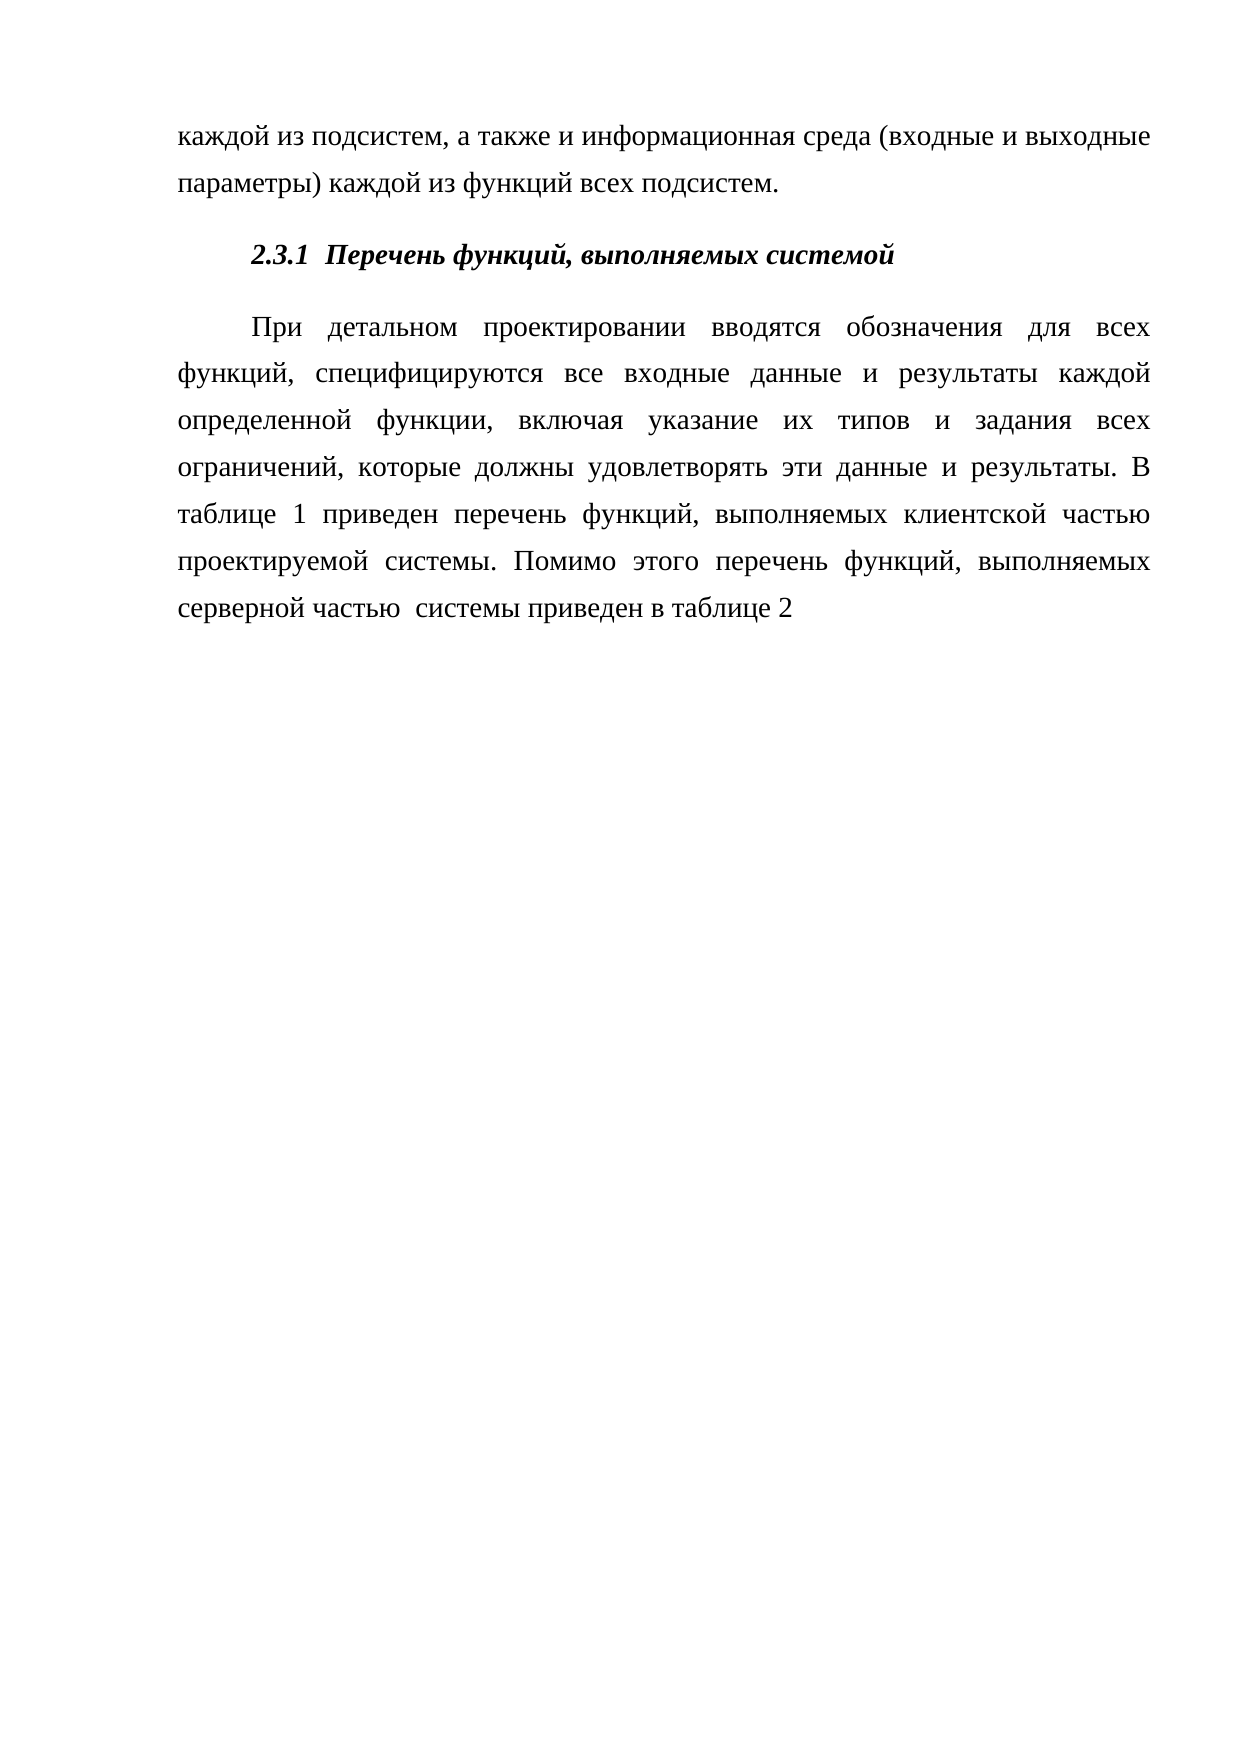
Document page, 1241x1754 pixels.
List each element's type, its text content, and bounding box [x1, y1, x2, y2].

text Перечень функций, выполняемых системой [251, 237, 1152, 270]
text При детальном проектировании вводятся обозначения для всех функций, специфицируются все входные данные и результаты каждой определенной функции, включая указание их типов и задания всех ограничений, которые должны удовлетворять эти данные и результаты. В таблице 1 приведен перечень функций, выполняемых клиентской частью проектируемой системы. Помимо этого перечень функций, выполняемых серверной частью системы приведен в таблице 2 [177, 309, 1152, 623]
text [177, 118, 1152, 198]
